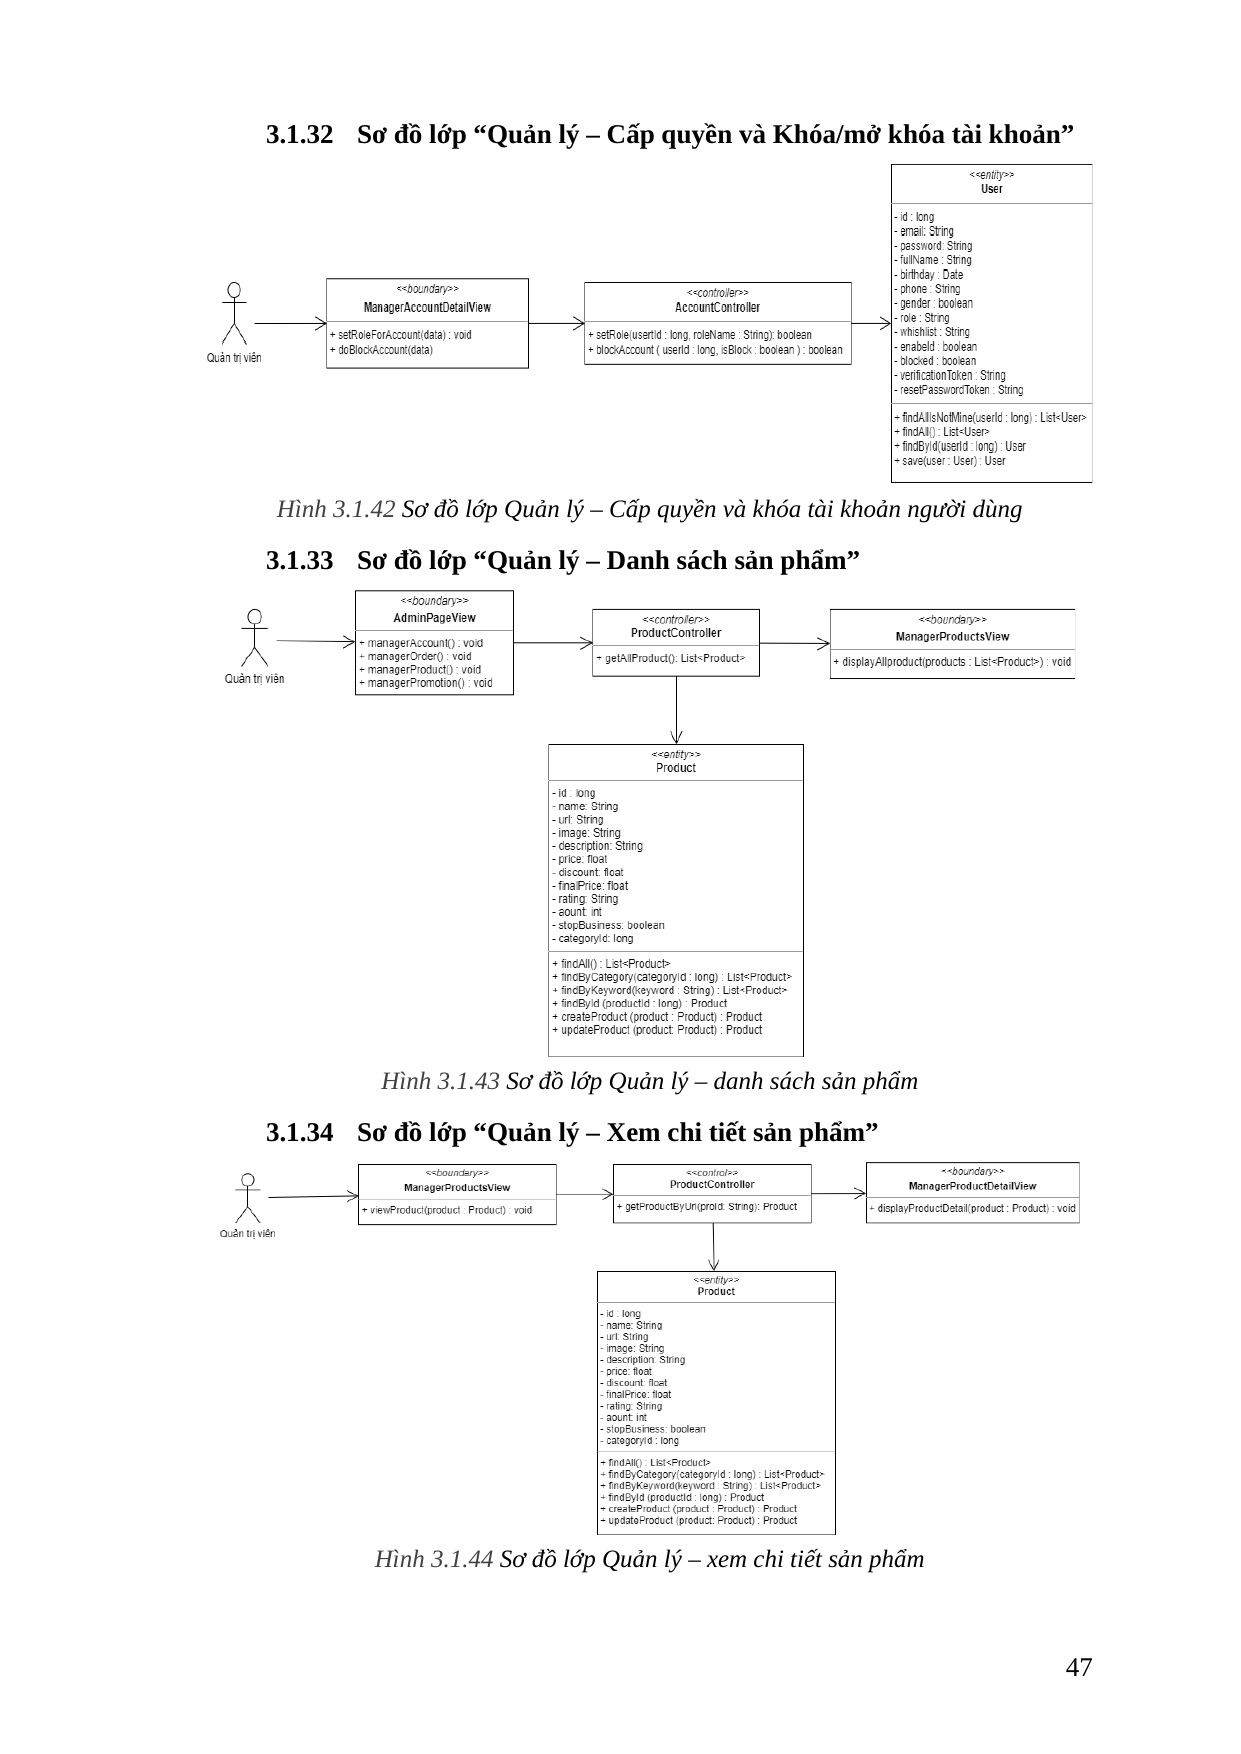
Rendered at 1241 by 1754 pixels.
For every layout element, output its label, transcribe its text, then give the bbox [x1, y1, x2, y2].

subtitle Sơ đồ lớp “Quản lý – Xem chi tiết sản phẩm” [266, 1116, 1092, 1147]
subtitle Sơ đồ lớp “Quản lý – Danh sách sản phẩm” [266, 544, 1092, 575]
picture [206, 164, 1093, 485]
subtitle Sơ đồ lớp “Quản lý – Cấp quyền và Khóa/mở khóa tài khoản” [266, 118, 1092, 149]
picture [219, 1162, 1080, 1535]
picture [224, 590, 1076, 1057]
